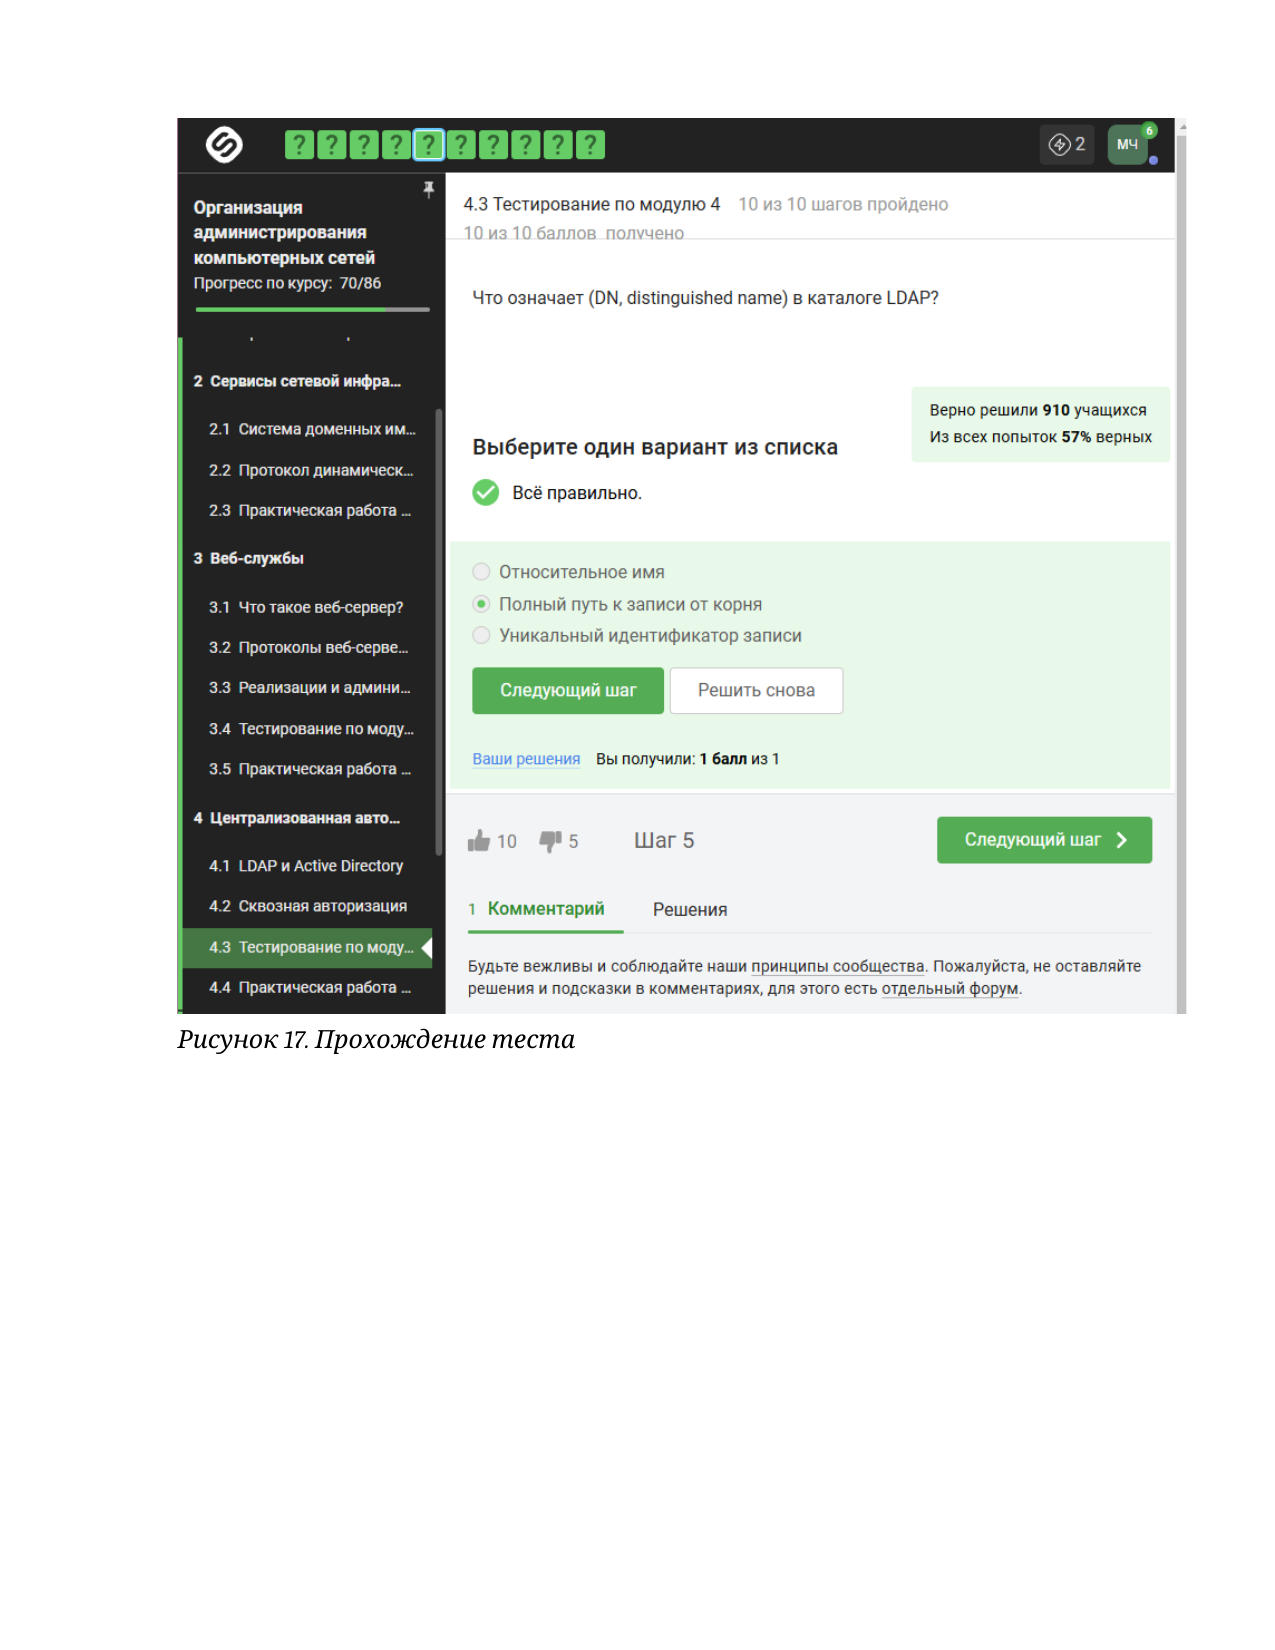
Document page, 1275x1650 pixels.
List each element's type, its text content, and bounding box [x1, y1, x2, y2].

picture [177, 118, 1187, 1014]
